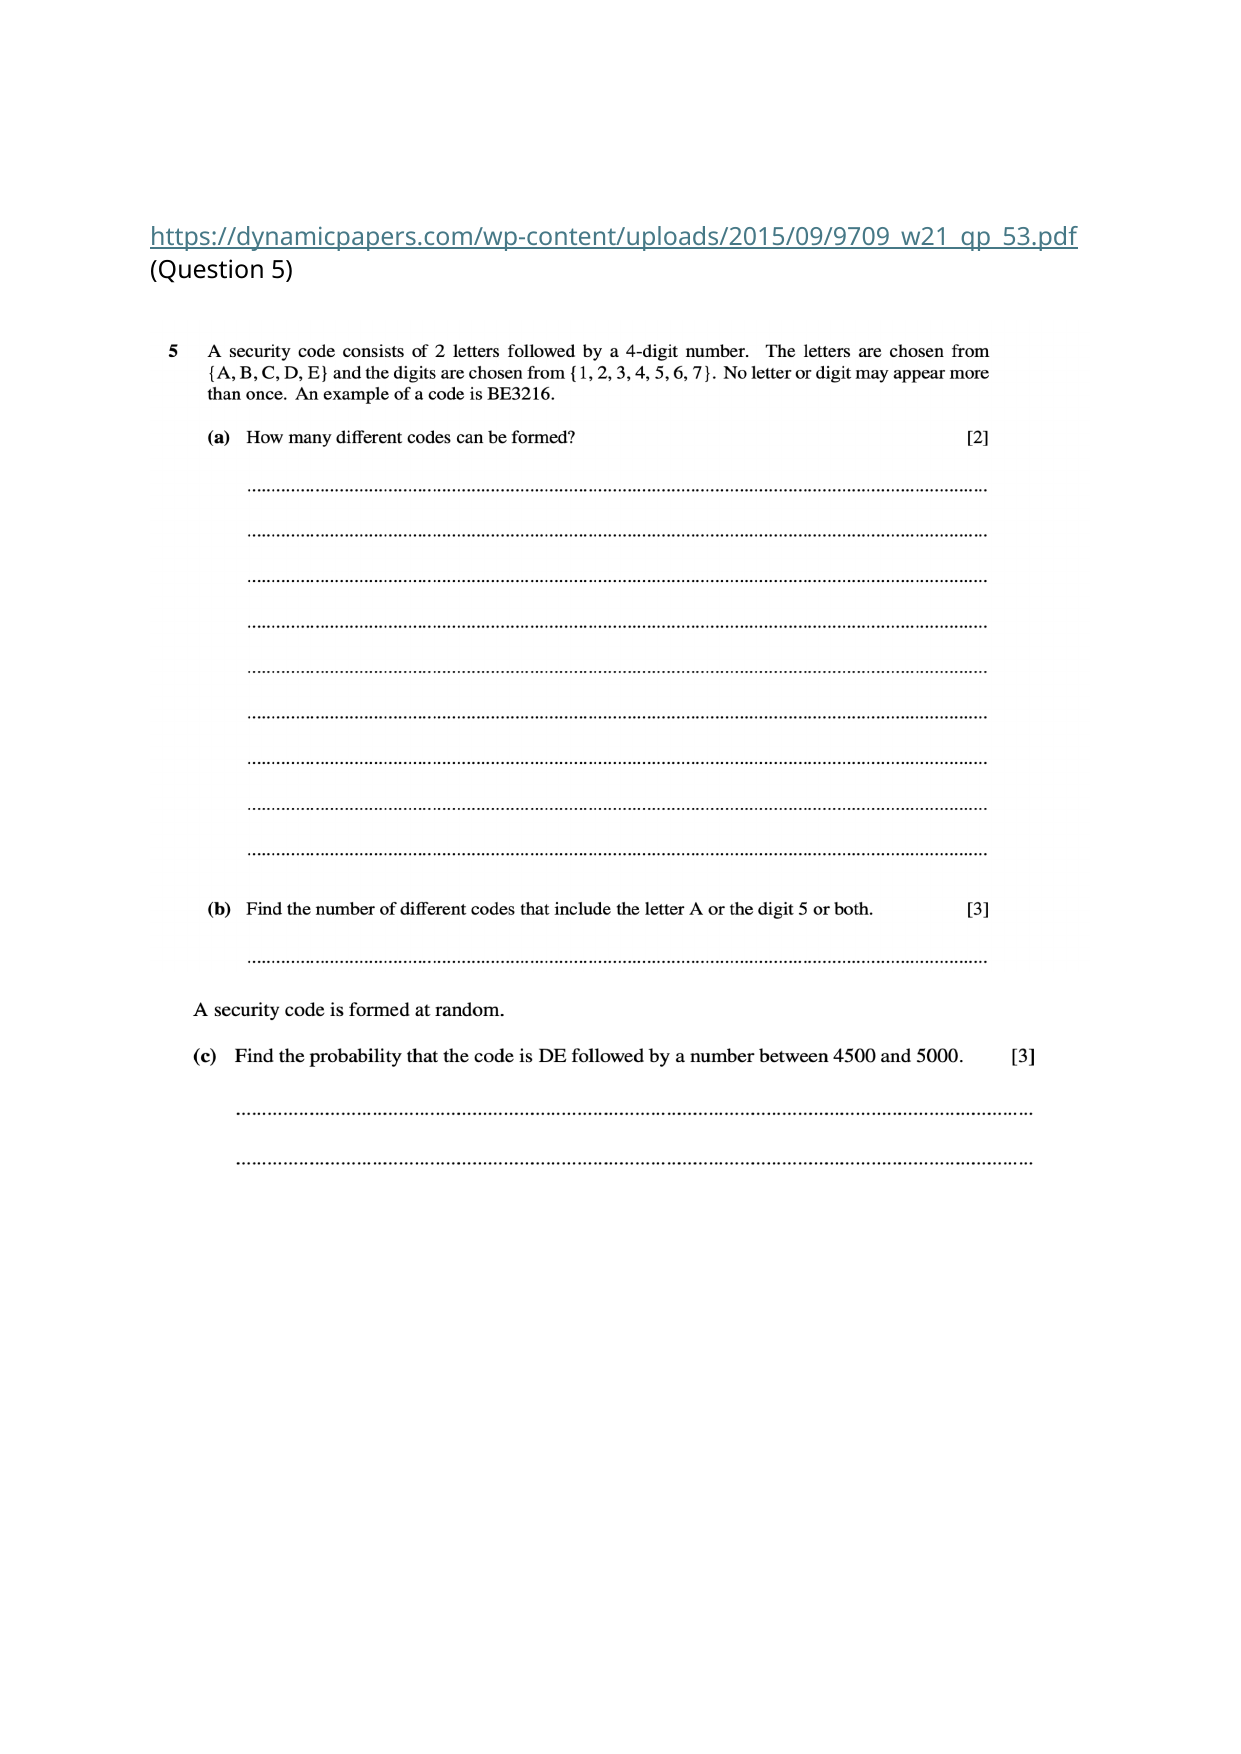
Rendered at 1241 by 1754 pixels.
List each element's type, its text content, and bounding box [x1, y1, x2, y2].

text (Question 5) [150, 252, 1090, 286]
text https://dynamicpapers.com/wp-content/uploads/2015/09/9709_w21_qp_53.pdf [150, 218, 1090, 252]
picture [150, 320, 1091, 1208]
